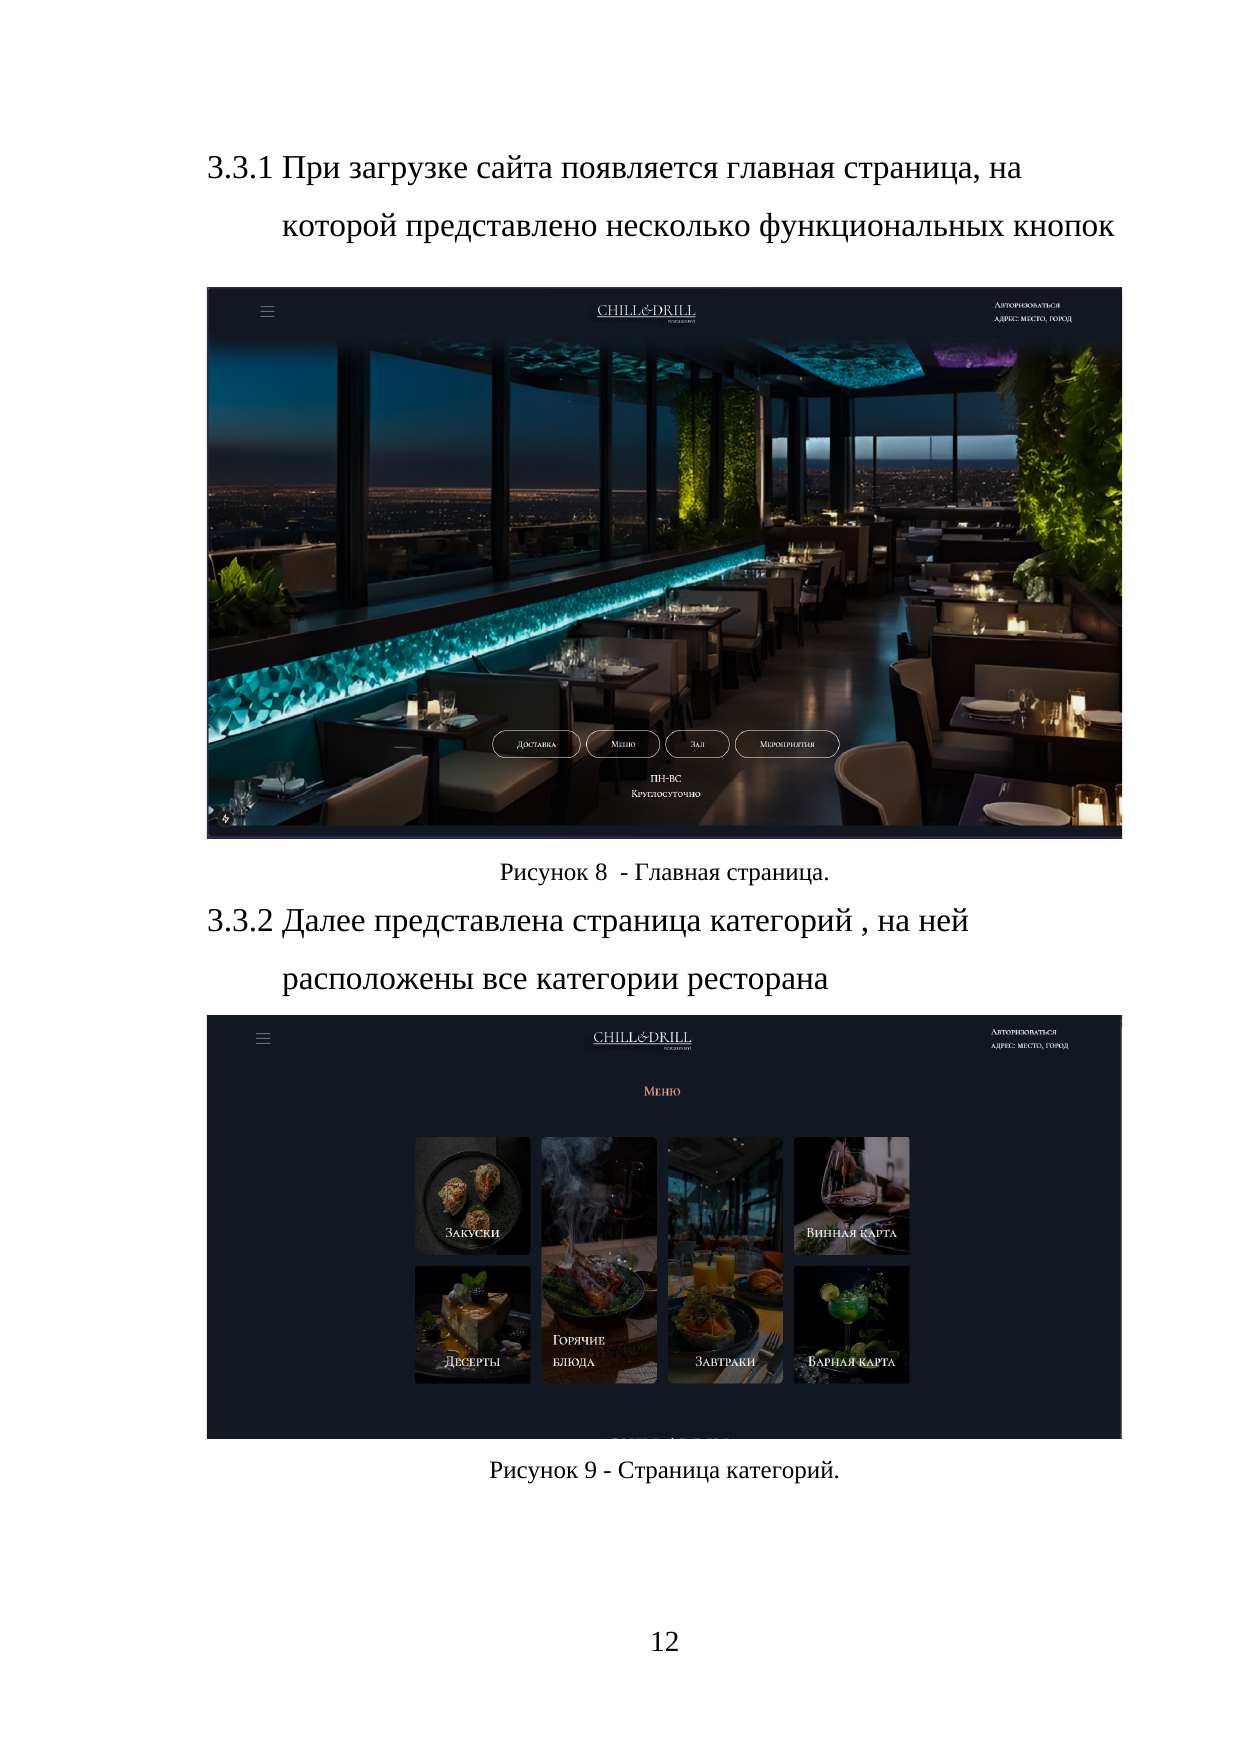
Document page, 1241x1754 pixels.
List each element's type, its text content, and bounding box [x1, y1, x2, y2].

list При загрузке сайта появляется главная страница, на которой представлено несколько функциональных кнопок [207, 148, 1122, 243]
picture [206, 1015, 1123, 1439]
picture [206, 287, 1123, 839]
text Рисунок - Страница категорий. [207, 1455, 1122, 1484]
list Далее представлена страница категорий , на ней расположены все категории ресторана [207, 900, 1122, 996]
text Рисунок - Главная страница. [207, 857, 1122, 886]
